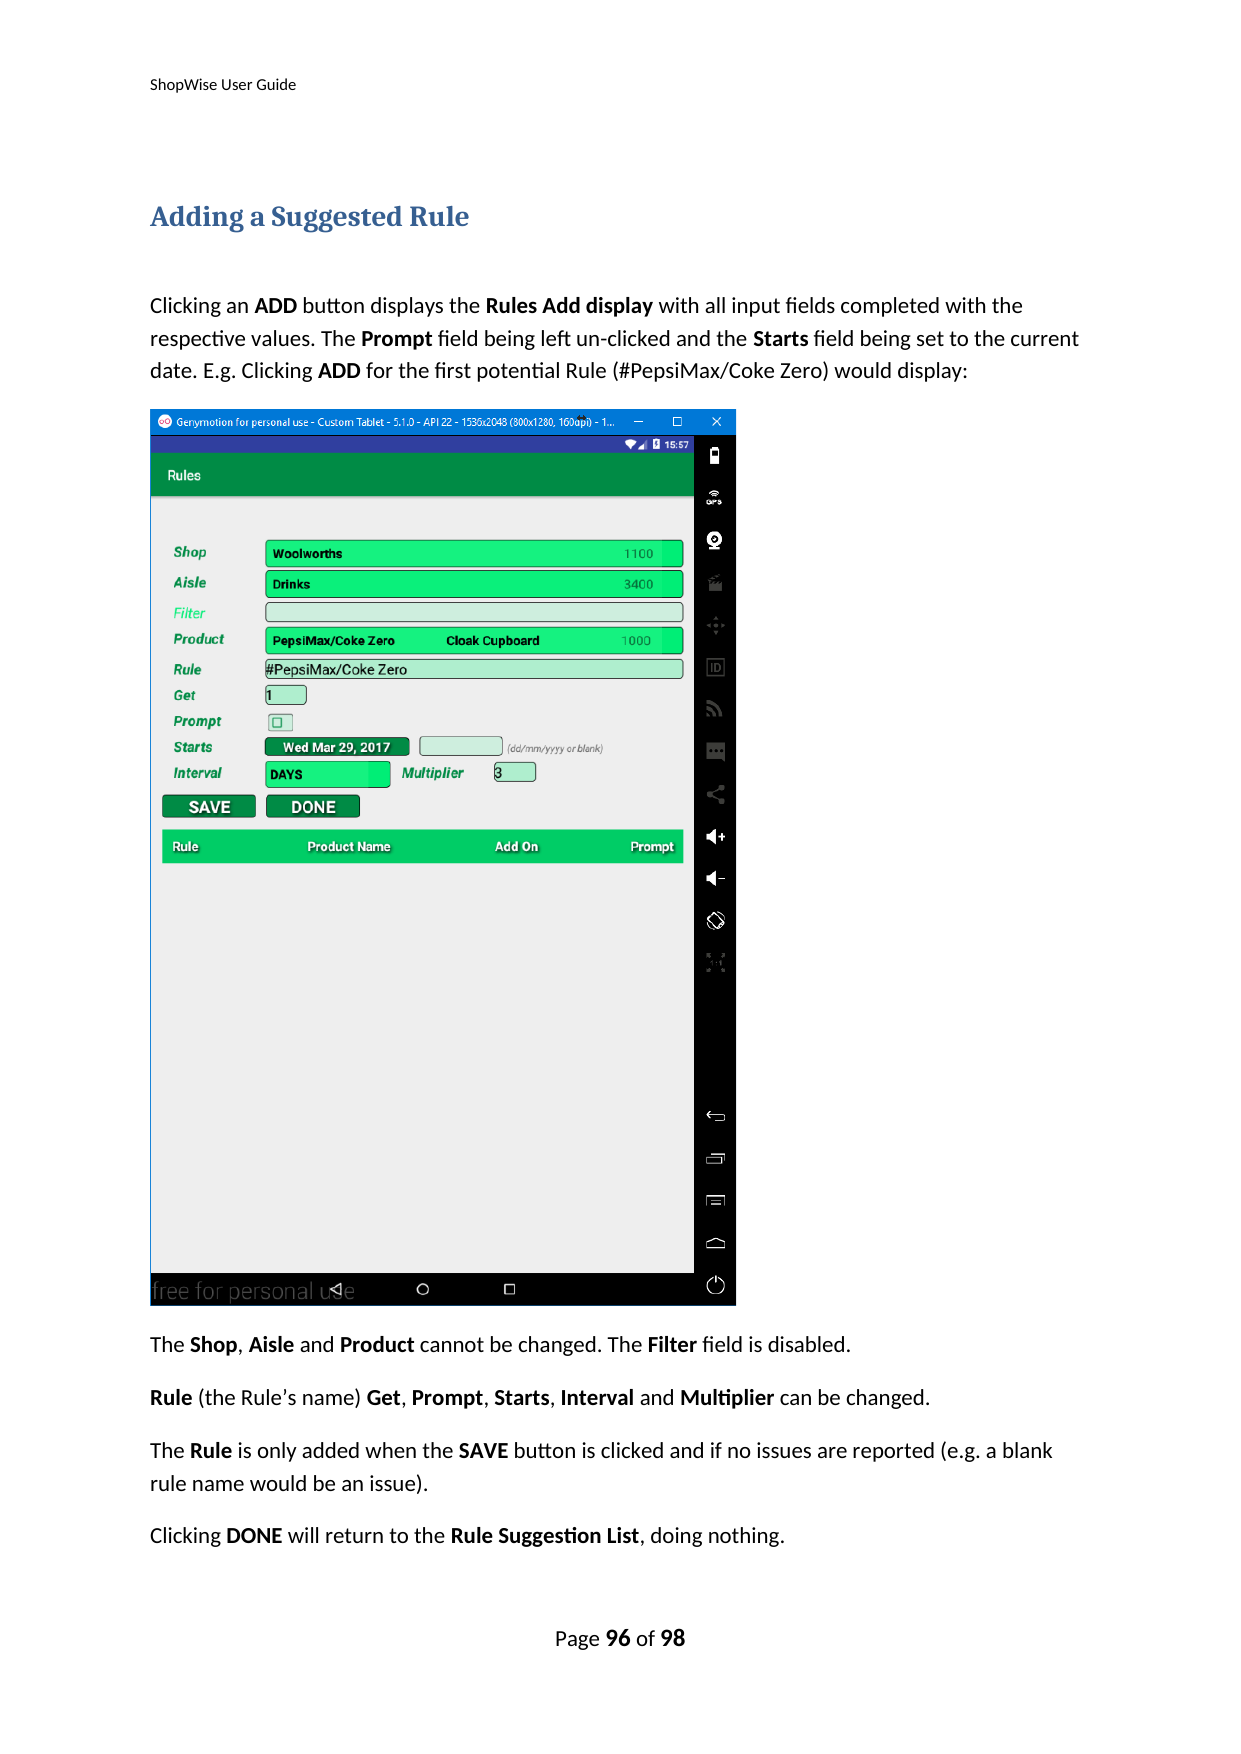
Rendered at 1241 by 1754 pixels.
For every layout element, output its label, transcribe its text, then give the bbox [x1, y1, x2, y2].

text Rule (the Rule’s name) Get, Prompt, Starts, Interval and Multiplier can be changed. [150, 1383, 1090, 1411]
picture [150, 409, 737, 1306]
text Clicking DONE will return to the Rule Suggestion List, doing nothing. [150, 1522, 1090, 1550]
text The Shop, Aisle and Product cannot be changed. The Filter field is disabled. [150, 1330, 1090, 1358]
text Clicking an ADD button displays the Rules Add display with all input fields completed with the respective values. The Prompt field being left un-clicked and the Starts field being set to the current date. E.g. Clicking ADD for the first potential Rule (#PepsiMax/Coke Zero) would display: [150, 292, 1090, 384]
subtitle Adding a Suggested Rule [150, 200, 1090, 234]
text The Rule is only added when the SAVE button is clicked and if no issues are reported (e.g. a blank rule name would be an issue). [150, 1436, 1090, 1497]
